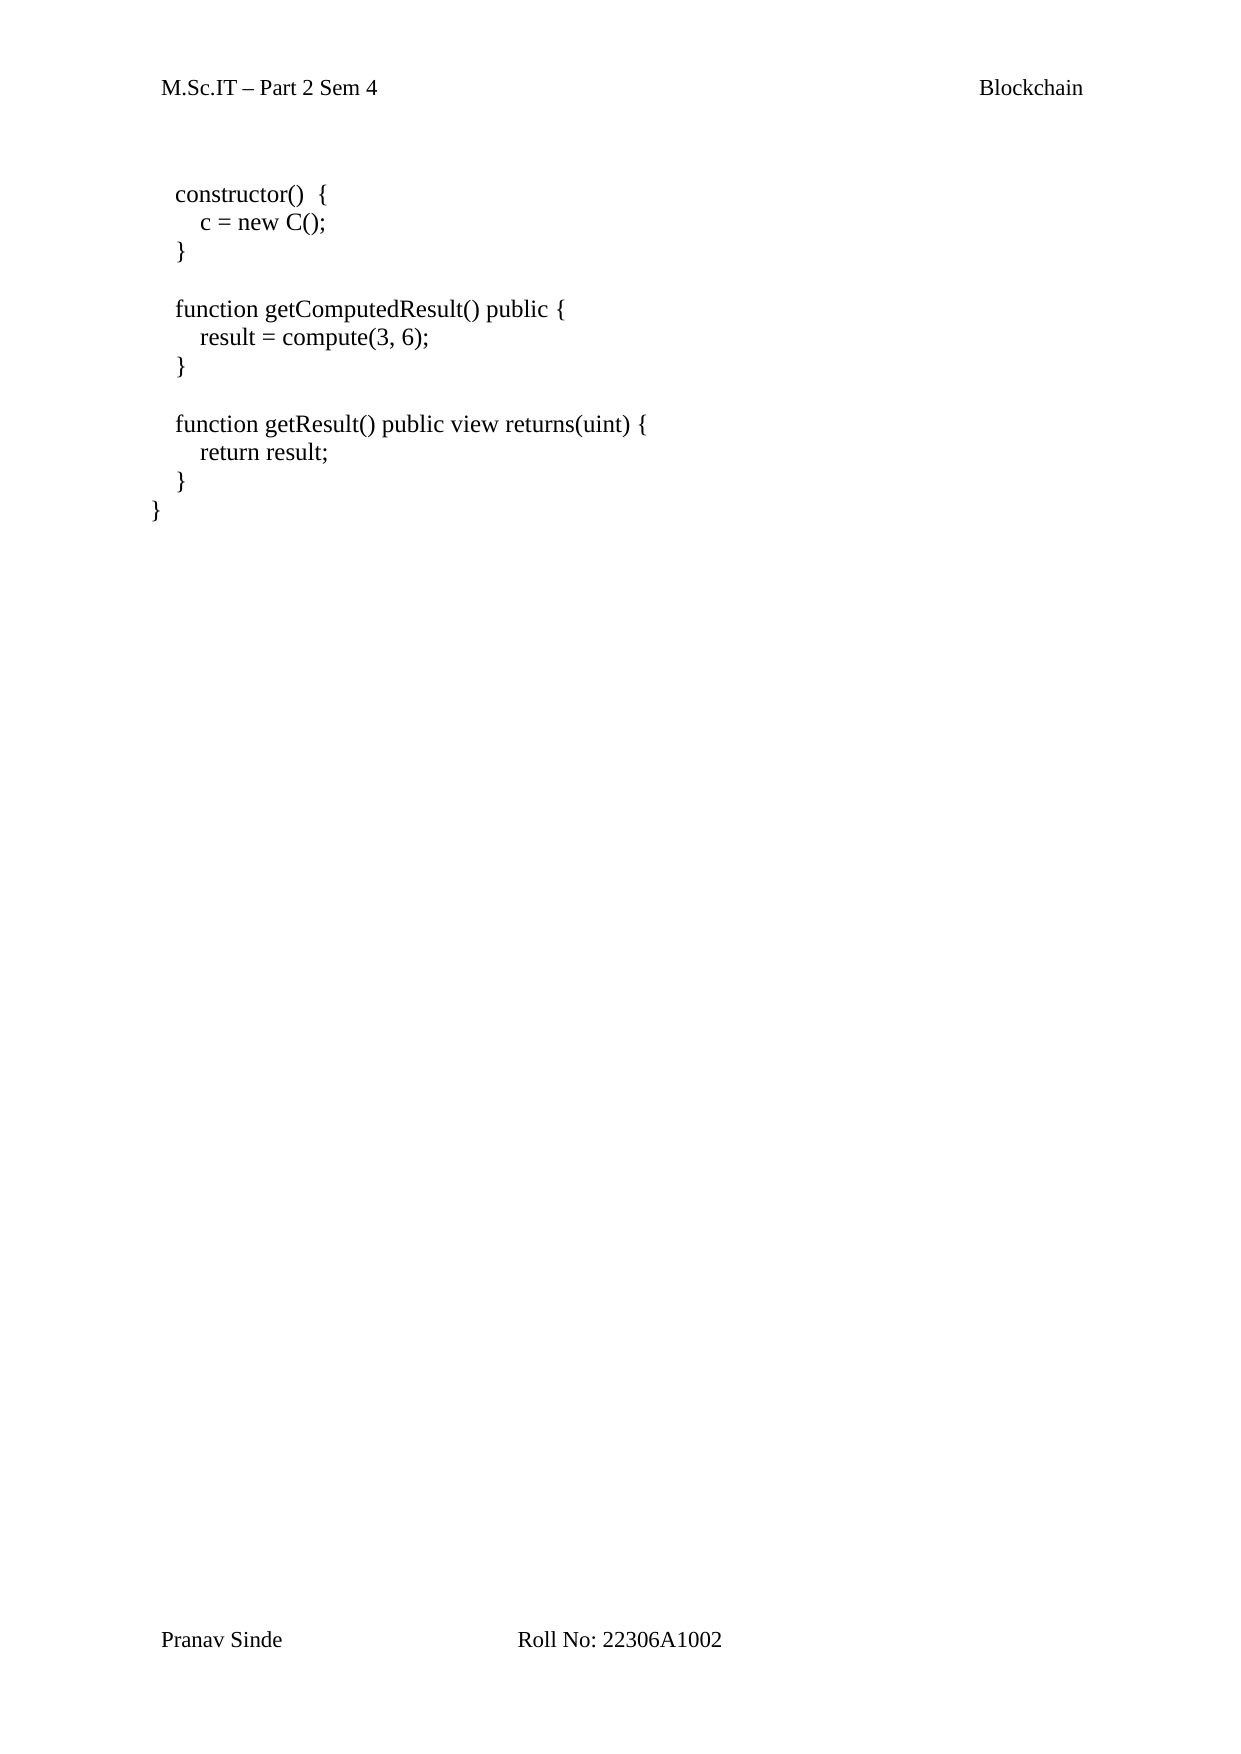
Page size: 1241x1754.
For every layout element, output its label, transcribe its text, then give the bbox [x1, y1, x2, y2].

text } [150, 236, 1090, 265]
text } [150, 466, 1090, 495]
text function getComputedResult() public { [150, 294, 1090, 322]
text } [150, 351, 1090, 380]
text } [150, 495, 1090, 524]
text return result; [150, 437, 1090, 466]
text constructor() { [150, 179, 1090, 207]
text result = compute(3, 6); [150, 322, 1090, 351]
text c = new C(); [150, 207, 1090, 236]
text function getResult() public view returns(uint) { [150, 409, 1090, 437]
